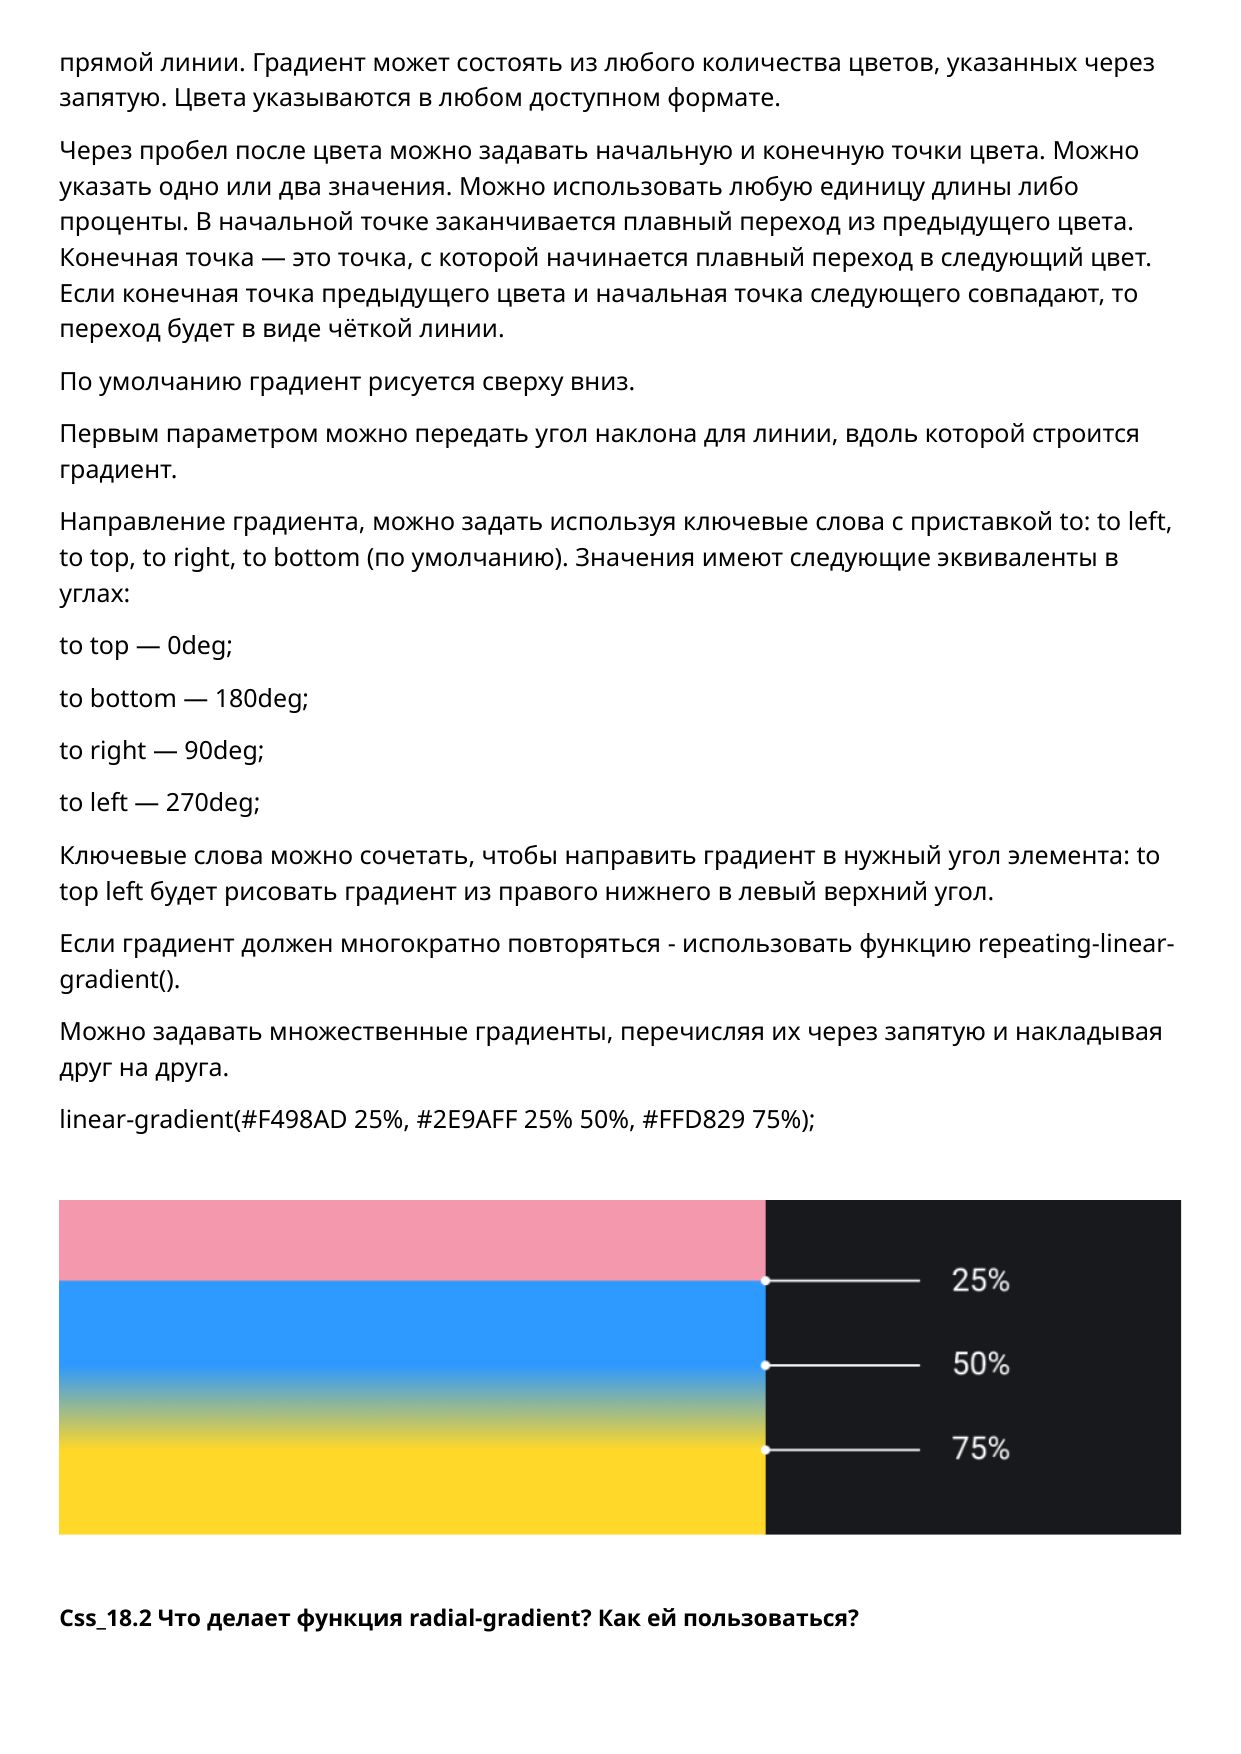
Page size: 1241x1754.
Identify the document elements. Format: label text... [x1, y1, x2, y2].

text По умолчанию градиент рисуется сверху вниз. [59, 363, 1181, 398]
text Css_18.2 Что делает функция radial-gradient? Как ей пользоваться? [59, 1601, 1181, 1633]
text to left — 270deg; [59, 785, 1181, 819]
text to right — 90deg; [59, 733, 1181, 767]
text Через пробел после цвета можно задавать начальную и конечную точки цвета. Можно указать одно или два значения. Можно использовать любую единицу длины либо проценты. В начальной точке заканчивается плавный переход из предыдущего цвета. Конечная точка — это точка, с которой начинается плавный переход в следующий цвет. Если конечная точка предыдущего цвета и начальная точка следующего совпадают, то переход будет в виде чёткой линии. [59, 132, 1181, 345]
text to bottom — 180deg; [59, 680, 1181, 714]
picture [59, 1200, 1182, 1536]
text to top — 0deg; [59, 628, 1181, 662]
text Ключевые слова можно сочетать, чтобы направить градиент в нужный угол элемента: to top left будет рисовать градиент из правого нижнего в левый верхний угол. [59, 837, 1181, 907]
text Направление градиента, можно задать используя ключевые слова с приставкой to: to left, to top, to right, to bottom (по умолчанию). Значения имеют следующие эквиваленты в углах: [59, 504, 1181, 609]
text Если градиент должен многократно повторяться - использовать функцию repeating-linear-gradient(). [59, 926, 1181, 995]
text Первым параметром можно передать угол наклона для линии, вдоль которой строится градиент. [59, 416, 1181, 486]
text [59, 44, 1181, 114]
text linear-gradient(#F498AD 25%, #2E9AFF 25% 50%, #FFD829 75%); [59, 1102, 1181, 1136]
text Можно задавать множественные градиенты, перечисляя их через запятую и накладывая друг на друга. [59, 1014, 1181, 1083]
